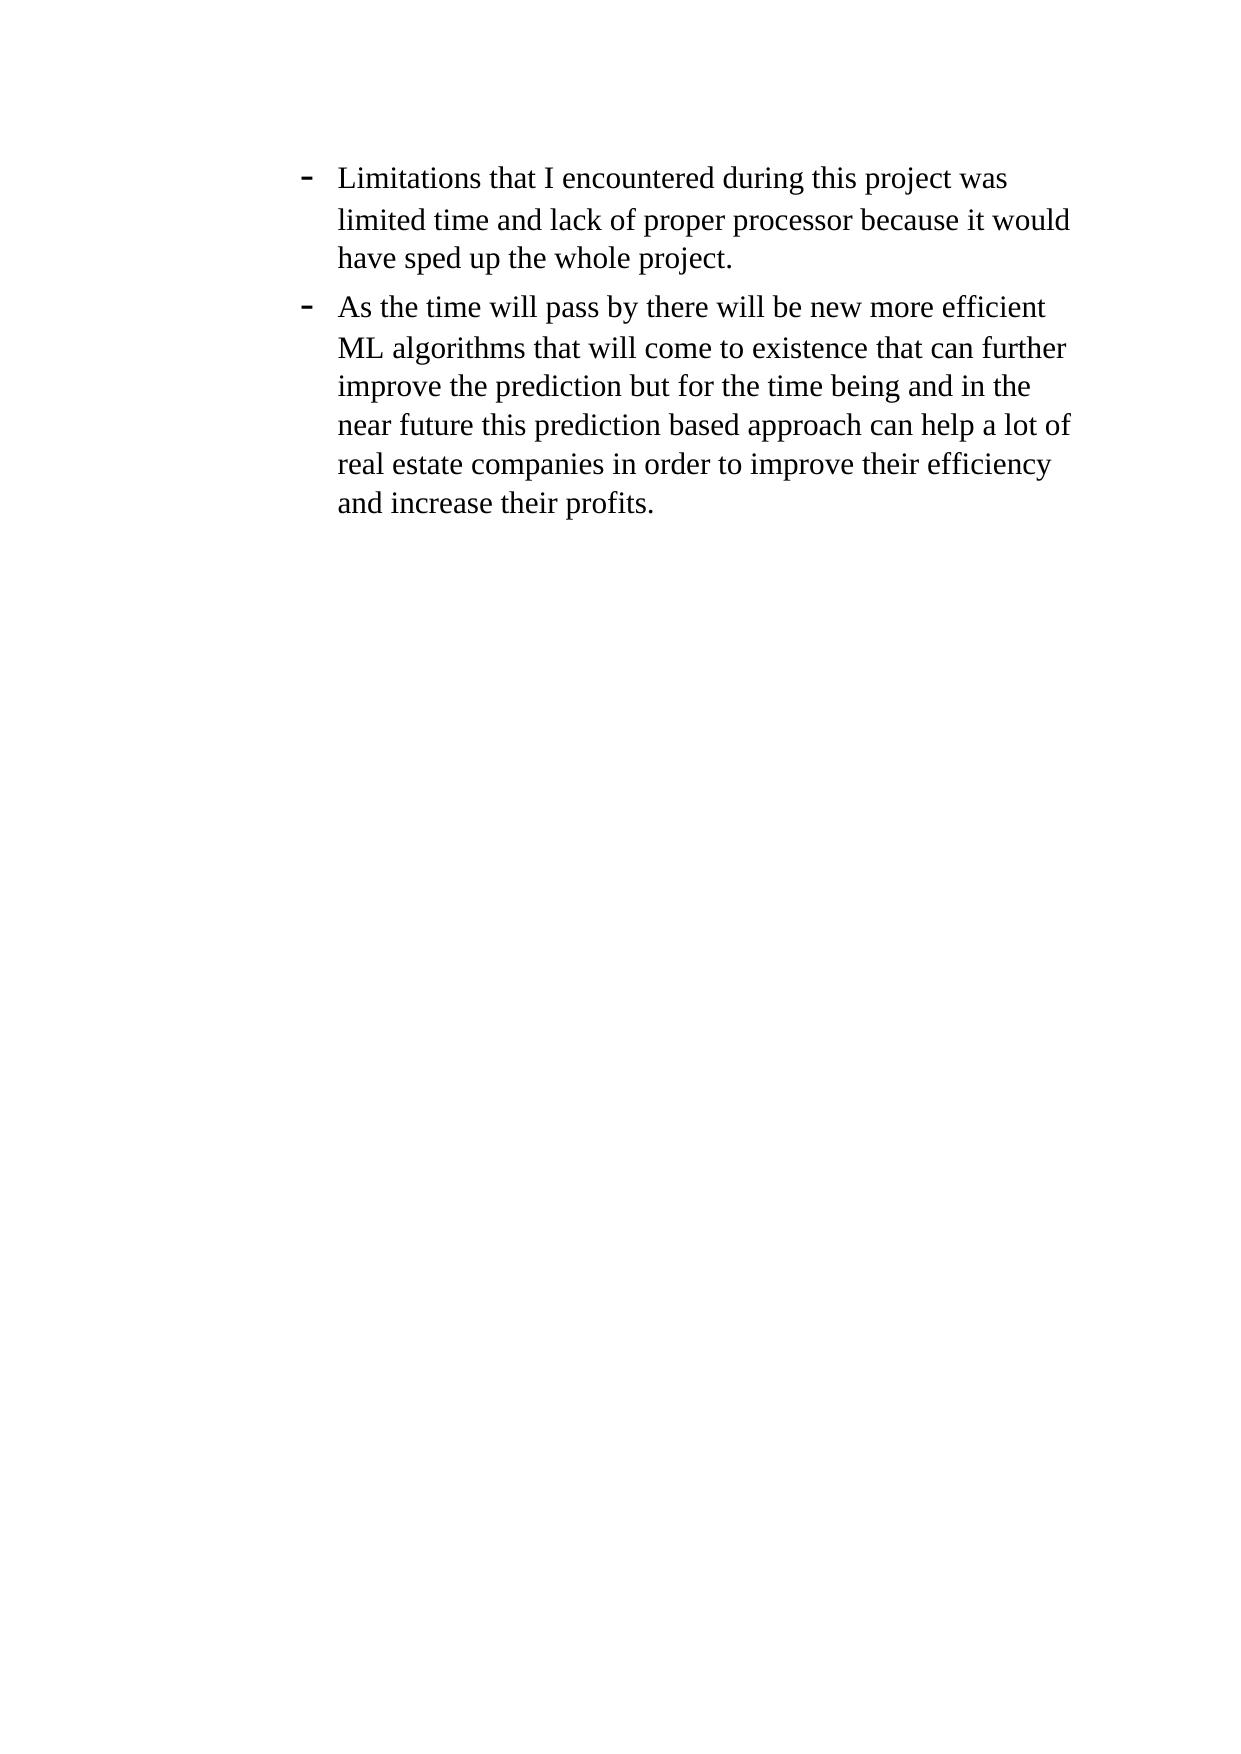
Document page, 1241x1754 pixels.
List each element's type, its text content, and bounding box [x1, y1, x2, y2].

list Limitations that I encountered during this project was limited time and lack of proper processor because it would have sped up the whole project. [300, 150, 1090, 275]
list As the time will pass by there will be new more efficient ML algorithms that will come to existence that can further improve the prediction but for the time being and in the near future this prediction based approach can help a lot of real estate companies in order to improve their efficiency and increase their profits. [300, 278, 1090, 520]
